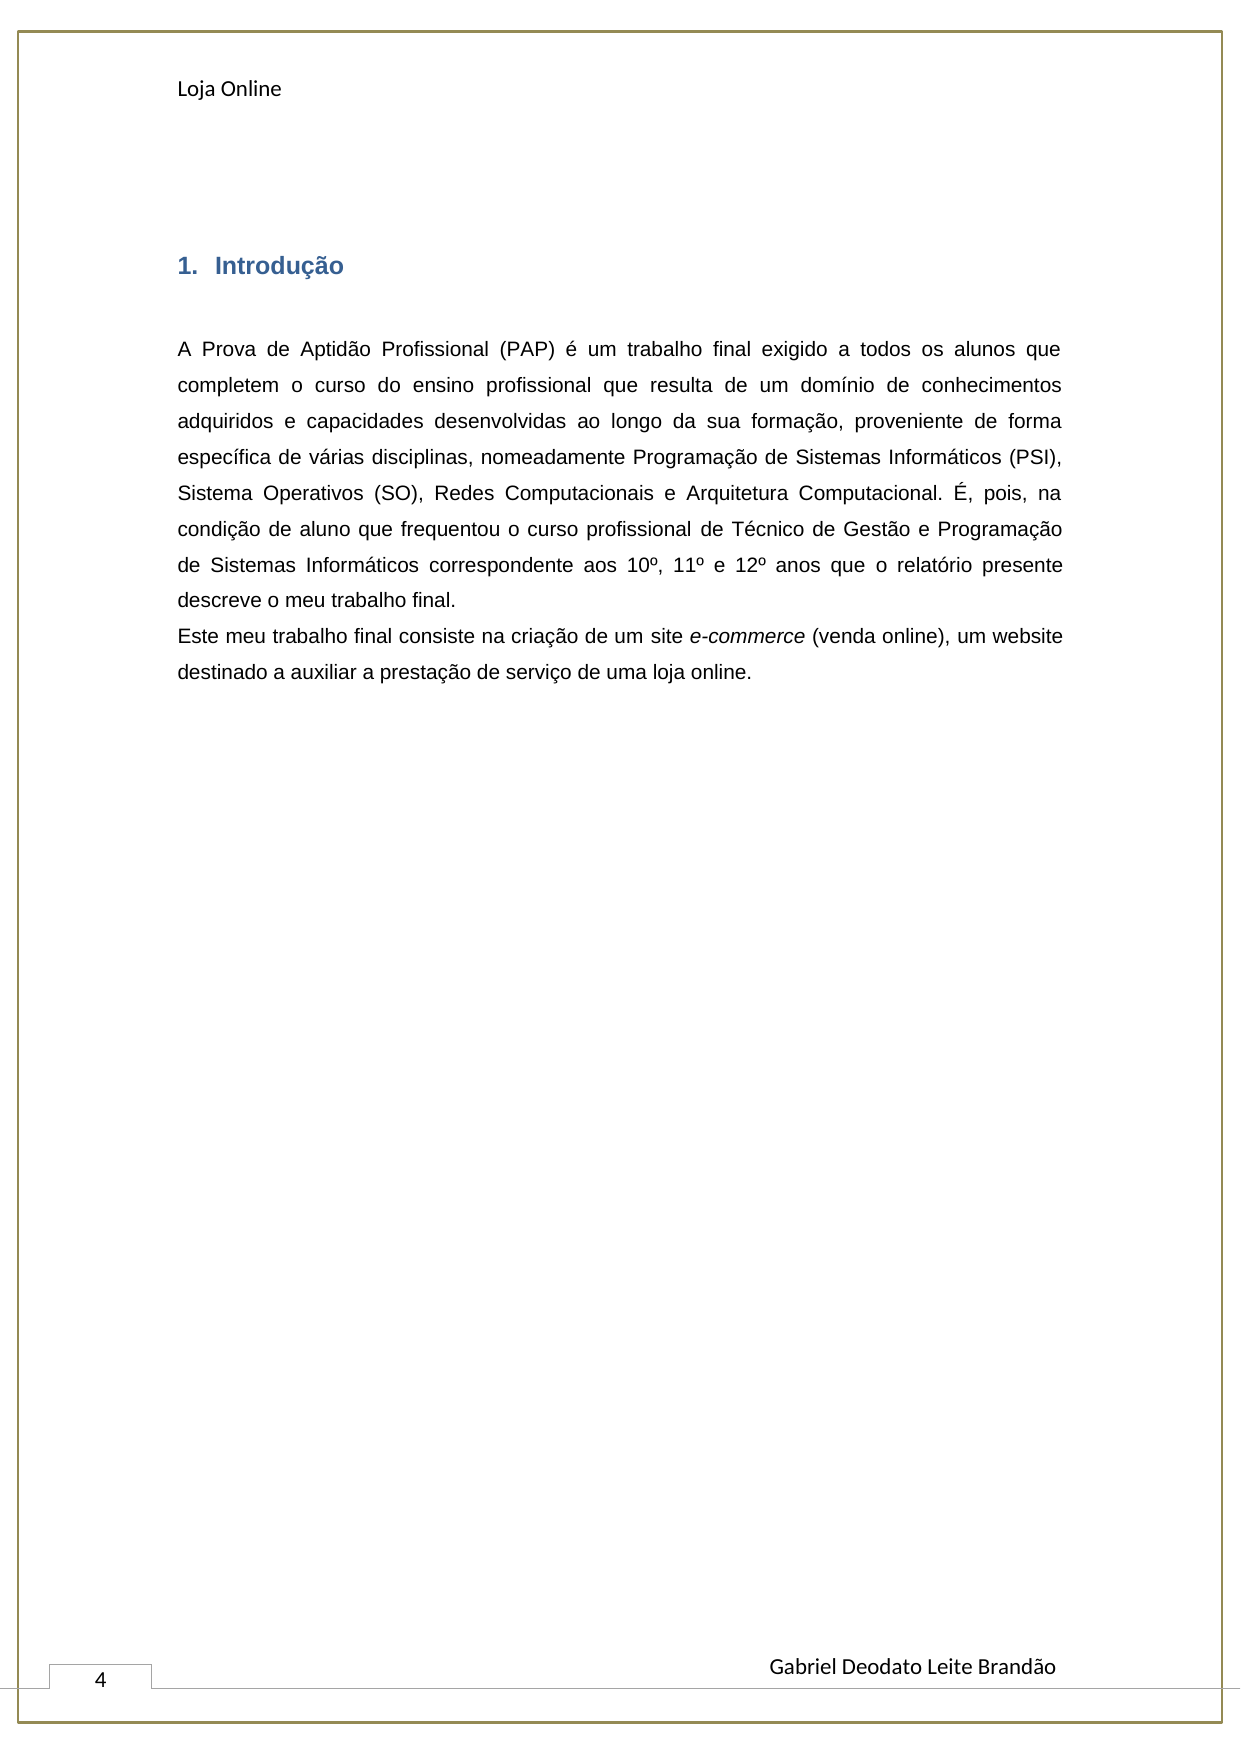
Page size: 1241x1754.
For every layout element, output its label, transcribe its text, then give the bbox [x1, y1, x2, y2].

subtitle Introdução [177, 251, 1063, 280]
text A Prova de Aptidão Profissional (PAP) é um trabalho final exigido a todos os alunos que completem o curso do ensino profissional que resulta de um domínio de conhecimentos adquiridos e capacidades desenvolvidas ao longo da sua formação, proveniente de forma específica de várias disciplinas, nomeadamente Programação de Sistemas Informáticos (PSI), Sistema Operativos (SO), Redes Computacionais e Arquitetura Computacional. É, pois, na condição de aluno que frequentou o curso profissional de Técnico de Gestão e Programação de Sistemas Informáticos correspondente aos 10º, 11º e 12º anos que o relatório presente descreve o meu trabalho final. [177, 337, 1063, 612]
text Este meu trabalho final consiste na criação de um site e-commerce (venda online), um website destinado a auxiliar a prestação de serviço de uma loja online. [177, 624, 1063, 684]
